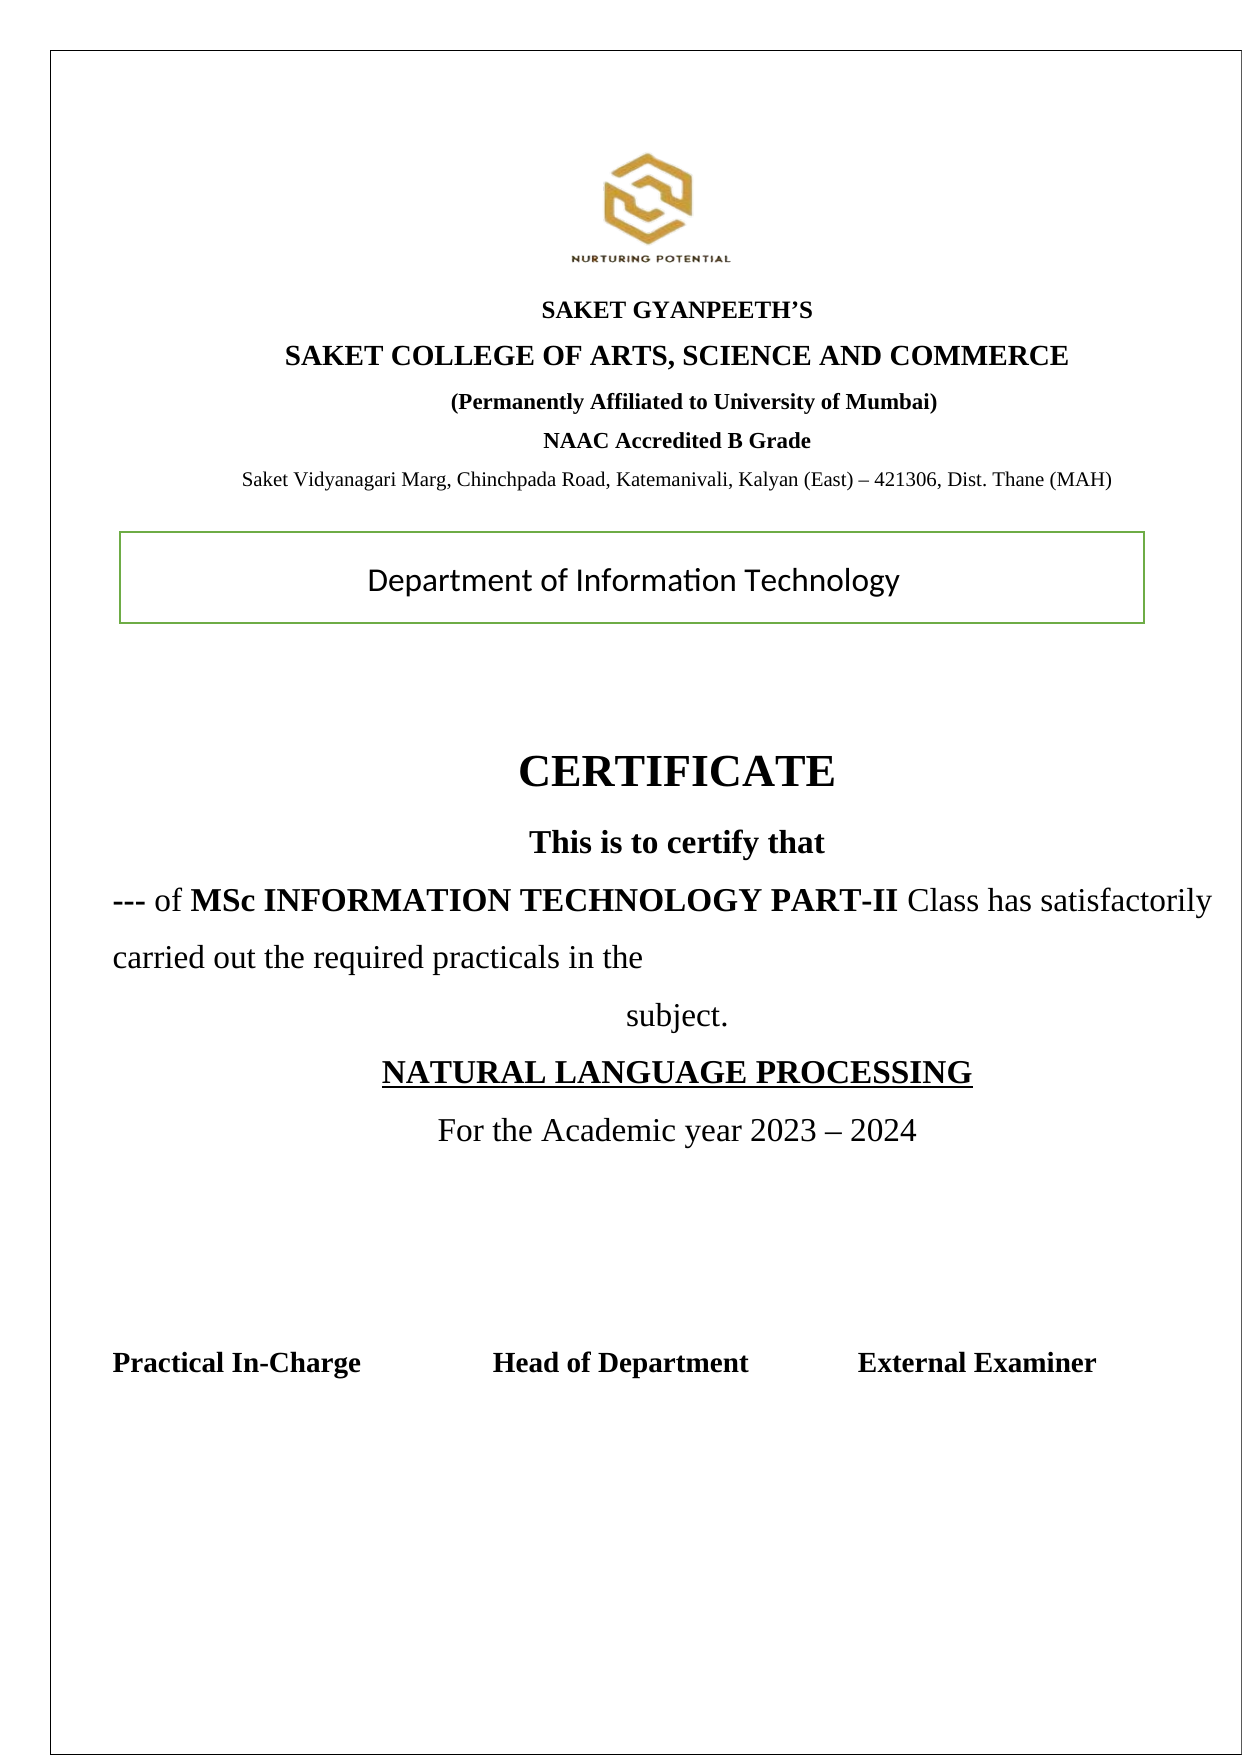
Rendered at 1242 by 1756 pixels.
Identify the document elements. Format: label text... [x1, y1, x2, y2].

text SAKET COLLEGE OF ARTS, SCIENCE AND COMMERCE [112, 338, 1241, 371]
text This is to certify that [112, 823, 1241, 861]
text subject. [112, 995, 1241, 1033]
text NAAC Accredited B Grade [112, 428, 1241, 454]
text SAKET GYANPEETH’S [112, 295, 1241, 323]
text (Permanently Affiliated to University of Mumbai) [112, 388, 1241, 414]
picture [562, 145, 733, 279]
text NATURAL LANGUAGE PROCESSING [112, 1053, 1241, 1091]
text For the Academic year 2023 – 2024 [112, 1110, 1241, 1148]
text CERTIFICATE [112, 744, 1241, 796]
text --- of MSc INFORMATION TECHNOLOGY PART-II Class has satisfactorily carried out the required practicals in the [112, 880, 1241, 976]
text Practical In-Charge Head of Department External Examiner [112, 1346, 1241, 1379]
text Saket Vidyanagari Marg, Chinchpada Road, Katemanivali, Kalyan (East) – 421306, Dist. Thane (MAH) [112, 467, 1241, 491]
